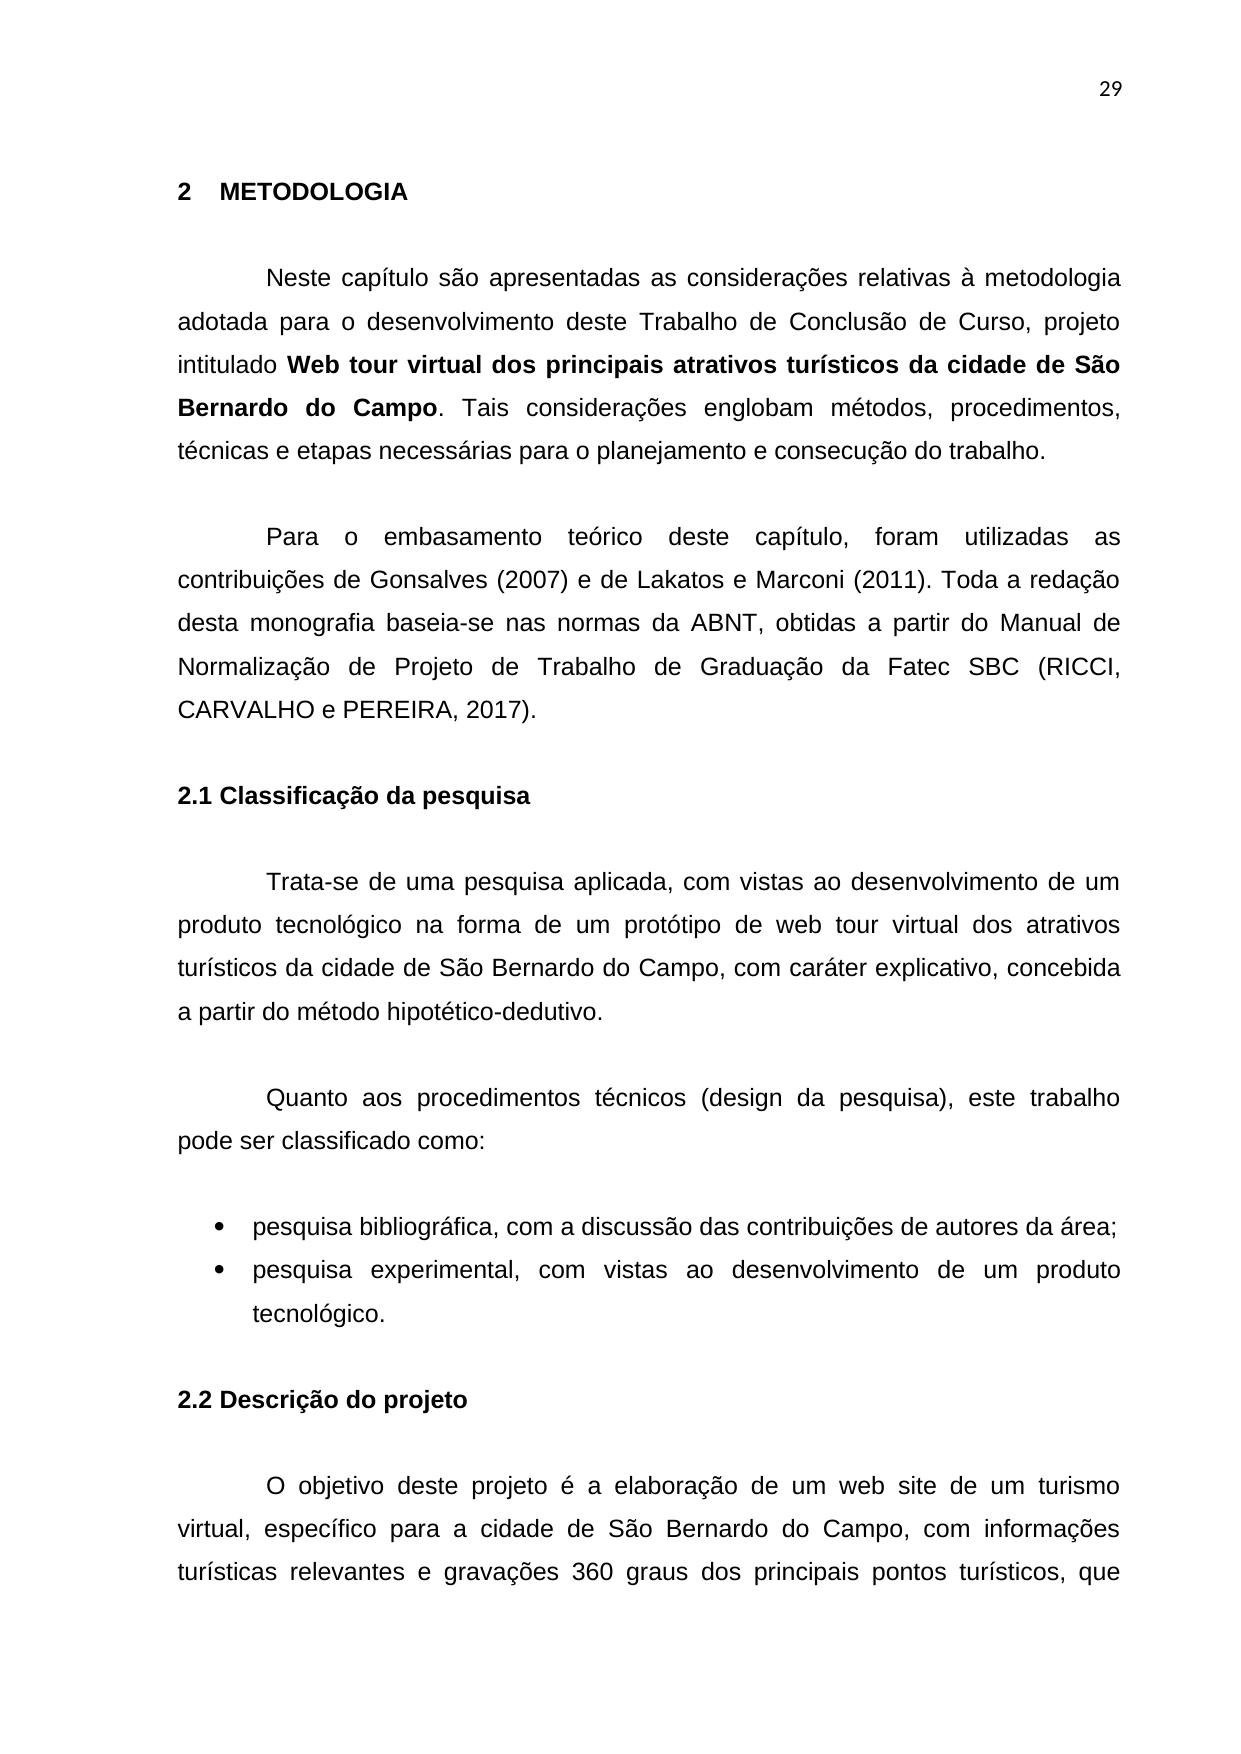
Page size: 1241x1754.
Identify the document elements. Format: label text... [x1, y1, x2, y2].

text Trata-se de uma pesquisa aplicada, com vistas ao desenvolvimento de um produto tecnológico na forma de um protótipo de web tour virtual dos atrativos turísticos da cidade de São Bernardo do Campo, com caráter explicativo, concebida a partir do método hipotético-dedutivo. [177, 867, 1122, 1025]
text Descrição do projeto [177, 1385, 1122, 1414]
text Classificação da pesquisa [177, 781, 1122, 810]
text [177, 1471, 1122, 1586]
list METODOLOGIA [177, 177, 1122, 206]
text Para o embasamento teórico deste capítulo, foram utilizadas as contribuições de Gonsalves (2007) e de Lakatos e Marconi (2011). Toda a redação desta monografia baseia-se nas normas da ABNT, obtidas a partir do Manual de Normalização de Projeto de Trabalho de Graduação da Fatec SBC (RICCI, CARVALHO e PEREIRA, 2017). [177, 522, 1122, 723]
text Neste capítulo são apresentadas as considerações relativas à metodologia adotada para o desenvolvimento deste Trabalho de Conclusão de Curso, projeto intitulado Web tour virtual dos principais atrativos turísticos da cidade de São Bernardo do Campo. Tais considerações englobam métodos, procedimentos, técnicas e etapas necessárias para o planejamento e consecução do trabalho. [177, 263, 1122, 465]
list pesquisa bibliográfica, com a discussão das contribuições de autores da área; [215, 1212, 1122, 1241]
text Quanto aos procedimentos técnicos (design da pesquisa), este trabalho pode ser classificado como: [177, 1083, 1122, 1155]
list pesquisa experimental, com vistas ao desenvolvimento de um produto tecnológico. [215, 1255, 1122, 1327]
